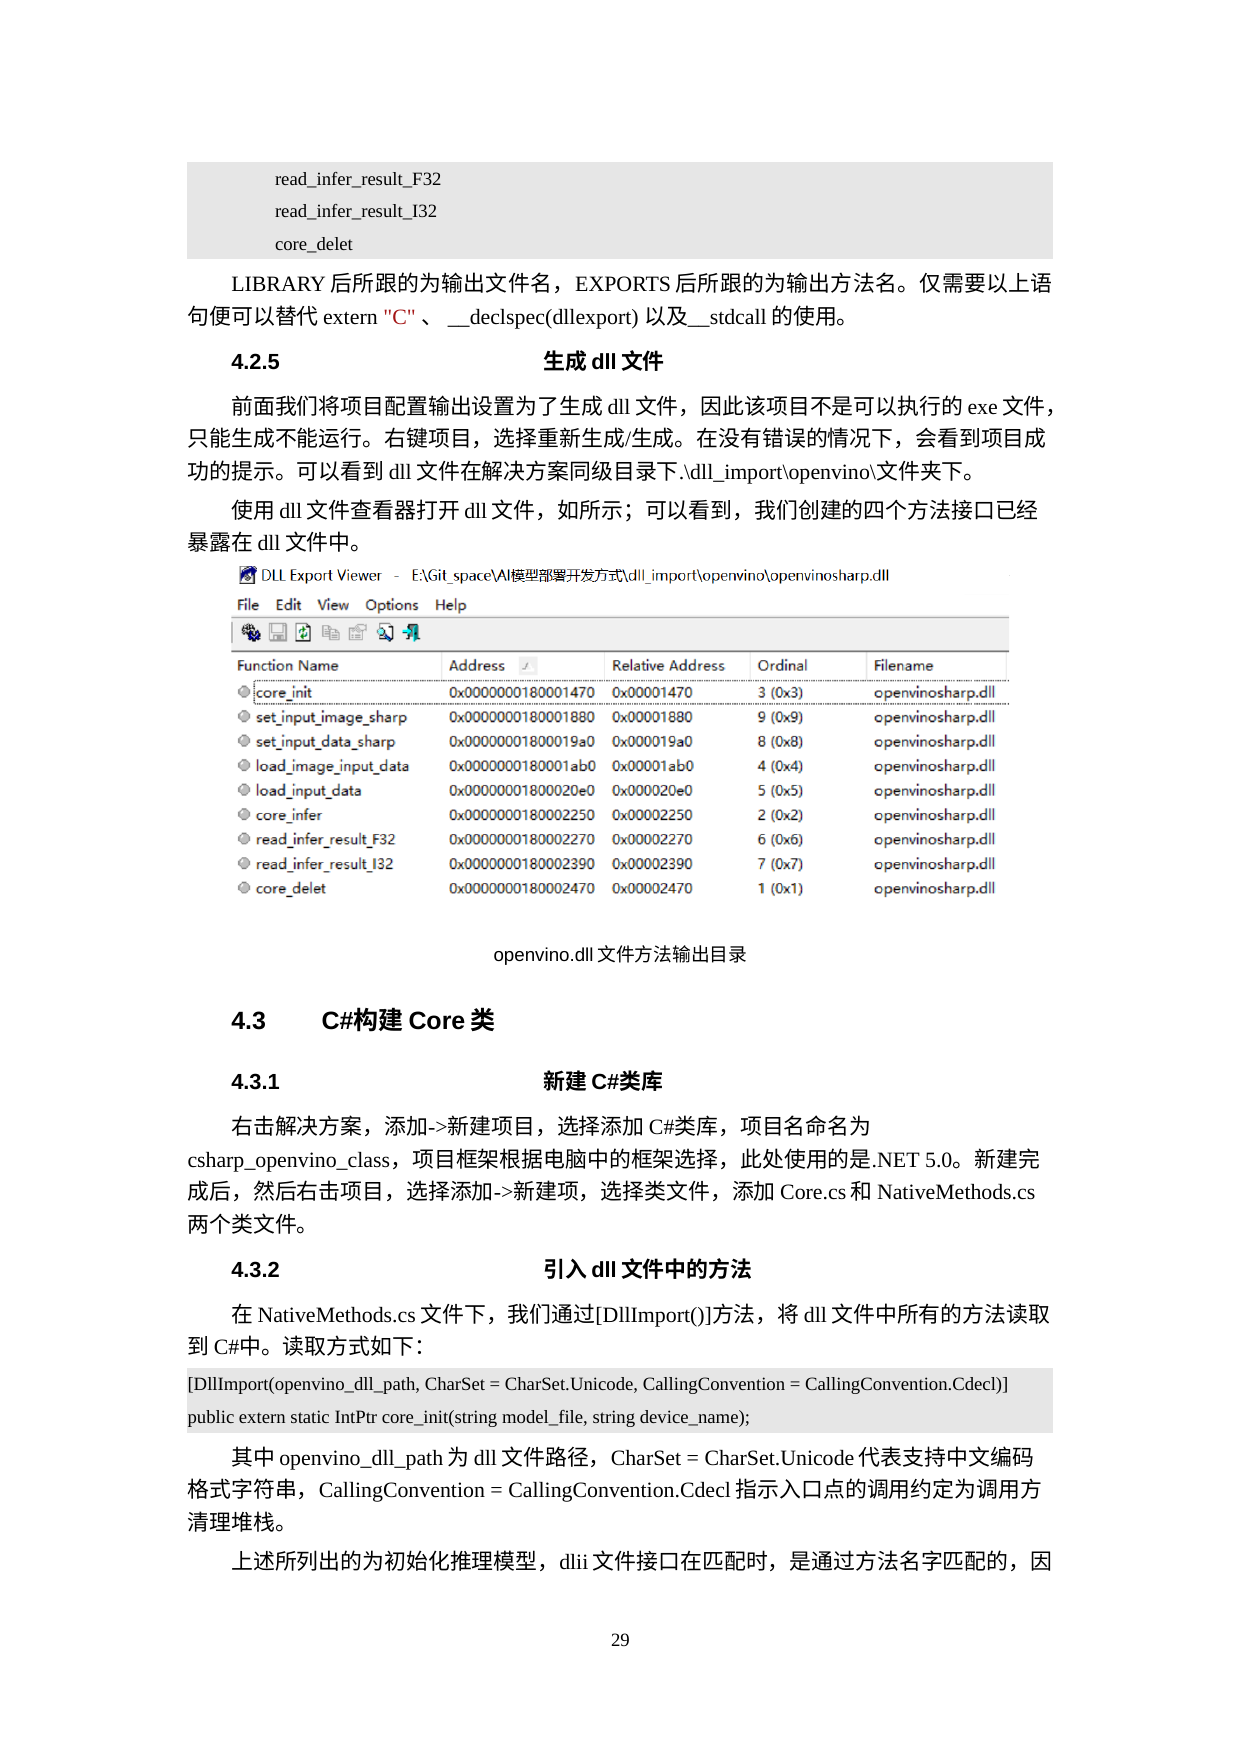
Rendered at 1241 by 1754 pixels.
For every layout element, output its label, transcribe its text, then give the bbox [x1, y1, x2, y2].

text read_infer_result_F32 [187, 162, 1053, 194]
picture [231, 563, 1010, 911]
text 在NativeMethods.cs文件下，我们通过[DllImport()]方法，将dll文件中所有的方法读取到C#中。读取方式如下： [187, 1296, 1053, 1361]
text openvino.dll文件方法输出目录 [187, 937, 1053, 970]
subtitle 新建C#类库 [187, 1064, 1053, 1096]
text 前面我们将项目配置输出设置为了生成dll文件，因此该项目不是可以执行的exe文件，只能生成不能运行。右键项目，选择重新生成/生成。在没有错误的情况下，会看到项目成功的提示。可以看到dll文件在解决方案同级目录下.\dll_import\openvino\文件夹下。 [187, 388, 1053, 486]
text 其中openvino_dll_path为dll文件路径，CharSet = CharSet.Unicode代表支持中文编码格式字符串，CallingConvention = CallingConvention.Cdecl指示入口点的调用约定为调用方清理堆栈。 [187, 1439, 1053, 1537]
subtitle C#构建Core类 [187, 986, 1053, 1051]
subtitle 生成dll文件 [187, 343, 1053, 376]
text LIBRARY后所跟的为输出文件名，EXPORTS后所跟的为输出方法名。仅需要以上语句便可以替代extern "C" 、 __declspec(dllexport) 以及__stdcall的使用。 [187, 266, 1053, 331]
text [187, 1543, 1053, 1576]
text 右击解决方案，添加->新建项目，选择添加C#类库，项目名命名为csharp_openvino_class，项目框架根据电脑中的框架选择，此处使用的是.NET 5.0。新建完成后，然后右击项目，选择添加->新建项，选择类文件，添加Core.cs和NativeMethods.cs两个类文件。 [187, 1109, 1053, 1239]
text [DllImport(openvino_dll_path, CharSet = CharSet.Unicode, CallingConvention = CallingConvention.Cdecl)] [187, 1368, 1053, 1400]
text read_infer_result_I32 [187, 194, 1053, 227]
subtitle 引入dll文件中的方法 [187, 1251, 1053, 1284]
text 使用dll文件查看器打开dll文件，如所示；可以看到，我们创建的四个方法接口已经暴露在dll文件中。 [187, 492, 1053, 557]
text core_delet [187, 227, 1053, 259]
text public extern static IntPtr core_init(string model_file, string device_name); [187, 1400, 1053, 1433]
